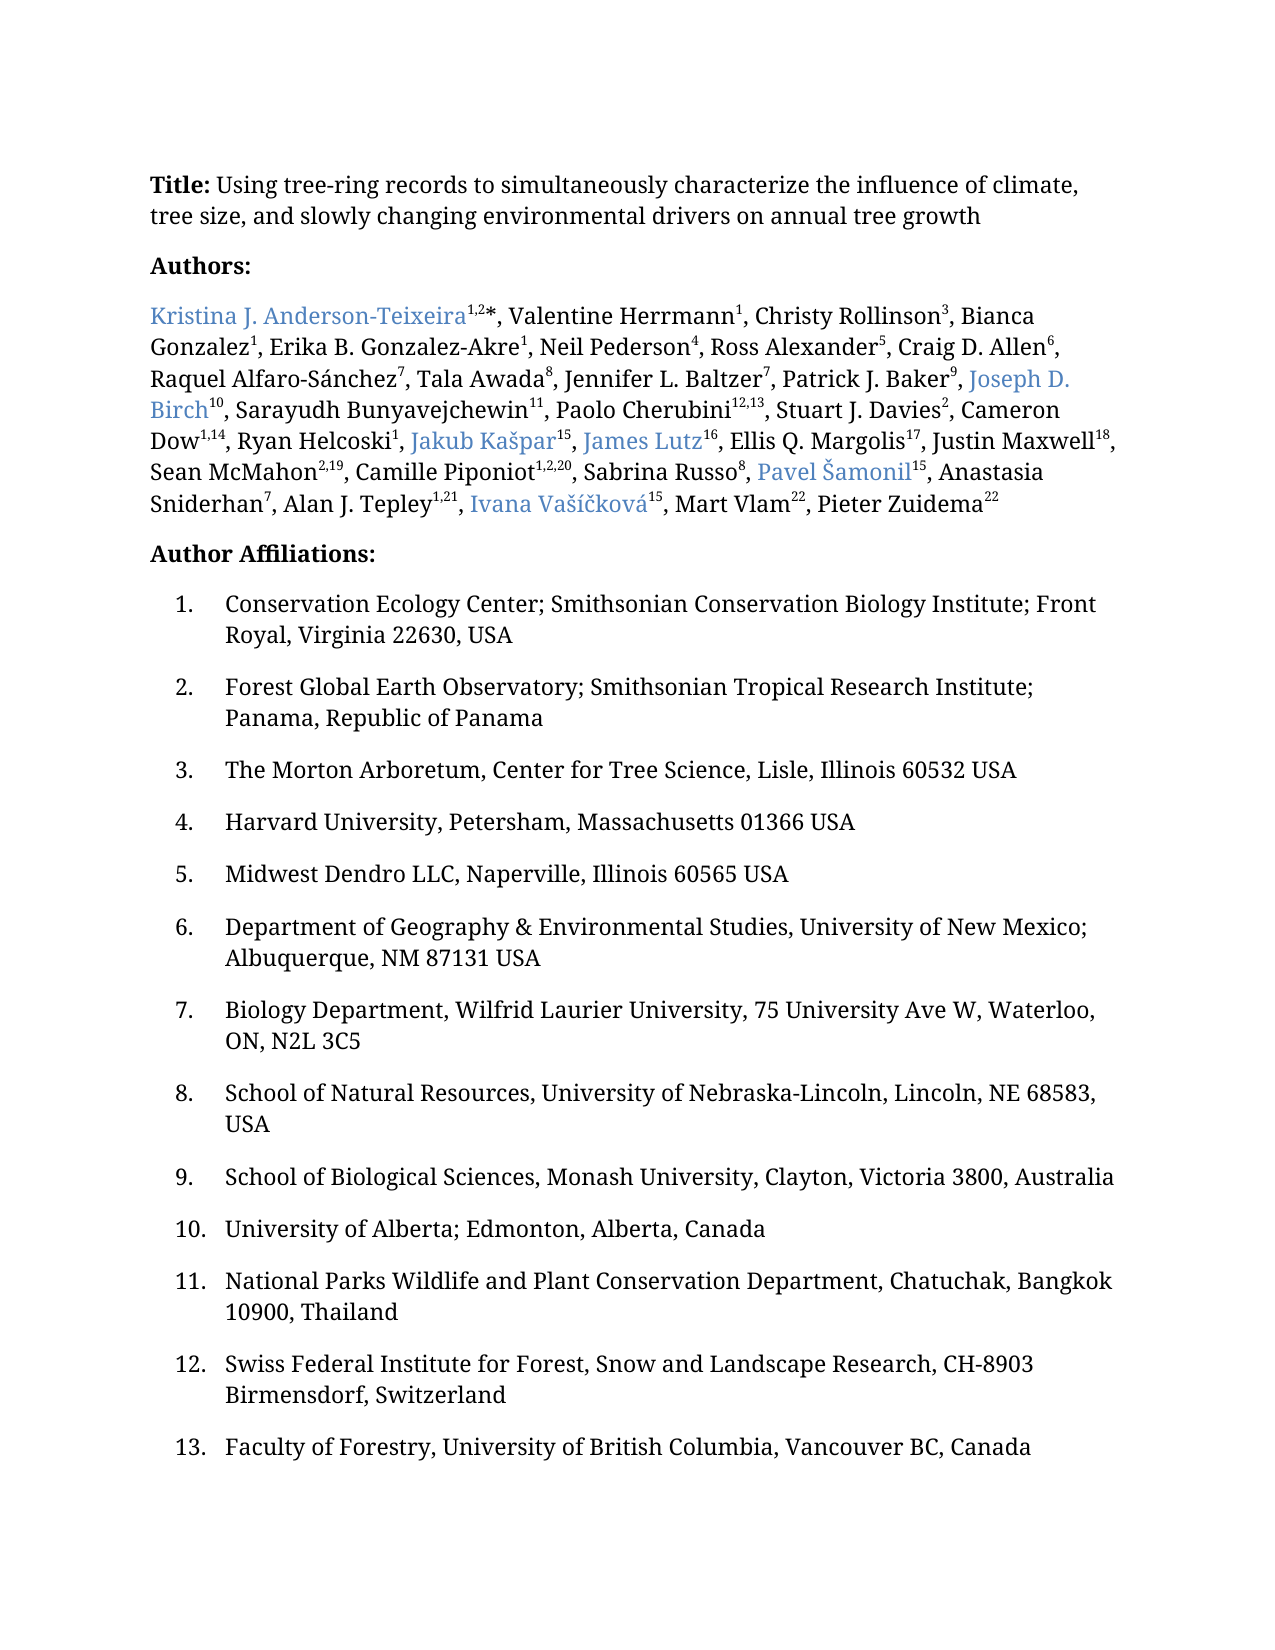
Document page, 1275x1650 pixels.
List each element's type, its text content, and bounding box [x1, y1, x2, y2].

list Biology Department, Wilfrid Laurier University, 75 University Ave W, Waterloo, ON, N2L 3C5 [175, 994, 1125, 1056]
list Harvard University, Petersham, Massachusetts 01366 USA [175, 806, 1125, 837]
list The Morton Arboretum, Center for Tree Science, Lisle, Illinois 60532 USA [175, 754, 1125, 785]
text Title: Using tree-ring records to simultaneously characterize the influence of climate, tree size, and slowly changing environmental drivers on annual tree growth [150, 169, 1125, 231]
list Faculty of Forestry, University of British Columbia, Vancouver BC, Canada [175, 1431, 1125, 1462]
list Conservation Ecology Center; Smithsonian Conservation Biology Institute; Front Royal, Virginia 22630, USA [175, 587, 1125, 650]
text Author Affiliations: [150, 537, 1125, 569]
list Department of Geography & Environmental Studies, University of New Mexico; Albuquerque, NM 87131 USA [175, 910, 1125, 973]
text Authors: [150, 250, 1125, 281]
list Swiss Federal Institute for Forest, Snow and Landscape Research, CH-8903 Birmensdorf, Switzerland [175, 1348, 1125, 1410]
list School of Natural Resources, University of Nebraska-Lincoln, Lincoln, NE 68583, USA [175, 1077, 1125, 1139]
text Kristina J. Anderson-Teixeira1,2*, Valentine Herrmann1, Christy Rollinson3, Bianca Gonzalez1, Erika B. Gonzalez-Akre1, Neil Pederson4, Ross Alexander5, Craig D. Allen6, Raquel Alfaro-Sánchez7, Tala Awada8, Jennifer L. Baltzer7, Patrick J. Baker9, Joseph D. Birch10, Sarayudh Bunyavejchewin11, Paolo Cherubini12,13, Stuart J. Davies2, Cameron Dow1,14, Ryan Helcoski1, Jakub Kašpar15, James Lutz16, Ellis Q. Margolis17, Justin Maxwell18, Sean McMahon2,19, Camille Piponiot1,2,20, Sabrina Russo8, Pavel Šamonil15, Anastasia Sniderhan7, Alan J. Tepley1,21, Ivana Vašíčková15, Mart Vlam22, Pieter Zuidema22 [150, 300, 1125, 519]
list University of Alberta; Edmonton, Alberta, Canada [175, 1212, 1125, 1244]
list National Parks Wildlife and Plant Conservation Department, Chatuchak, Bangkok 10900, Thailand [175, 1264, 1125, 1327]
list Forest Global Earth Observatory; Smithsonian Tropical Research Institute; Panama, Republic of Panama [175, 671, 1125, 733]
list Midwest Dendro LLC, Naperville, Illinois 60565 USA [175, 858, 1125, 889]
list School of Biological Sciences, Monash University, Clayton, Victoria 3800, Australia [175, 1160, 1125, 1192]
